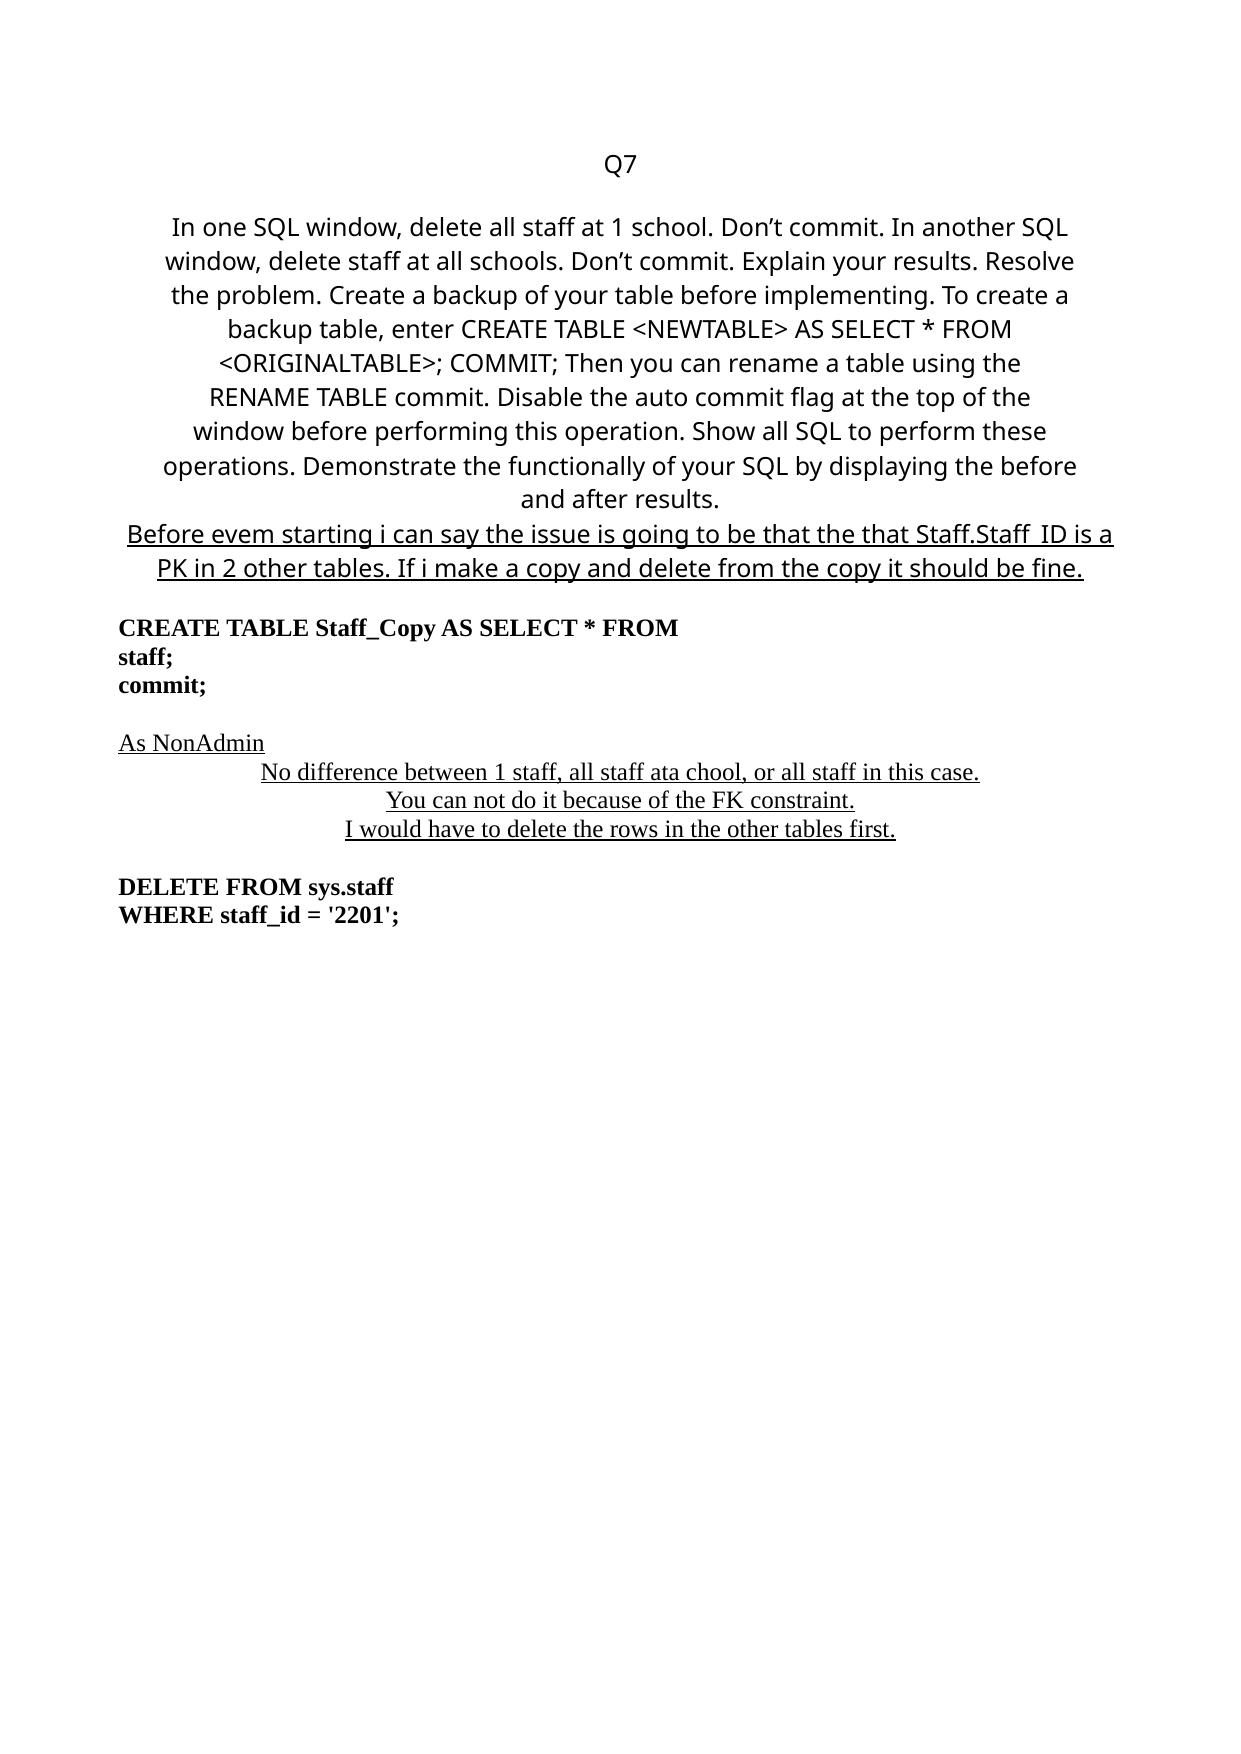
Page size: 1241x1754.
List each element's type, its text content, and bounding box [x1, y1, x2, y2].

text window before performing this operation. Show all SQL to perform these [118, 414, 1122, 448]
text the problem. Create a backup of your table before implementing. To create a [118, 278, 1122, 312]
text staff; [118, 642, 1122, 671]
text RENAME TABLE commit. Disable the auto commit flag at the top of the [118, 380, 1122, 414]
text operations. Demonstrate the functionally of your SQL by displaying the before [118, 448, 1122, 482]
text backup table, enter CREATE TABLE <NEWTABLE> AS SELECT * FROM [118, 312, 1122, 346]
text commit; [118, 671, 1122, 699]
text No difference between 1 staff, all staff ata chool, or all staff in this case. [118, 757, 1122, 786]
text As NonAdmin [118, 728, 1122, 757]
text <ORIGINALTABLE>; COMMIT; Then you can rename a table using the [118, 346, 1122, 380]
text Q7 [118, 147, 1122, 181]
text DELETE FROM sys.staff [118, 872, 1122, 901]
text In one SQL window, delete all staff at 1 school. Don’t commit. In another SQL [118, 210, 1122, 244]
text WHERE staff_id = '2201'; [118, 901, 1122, 929]
text Before evem starting i can say the issue is going to be that the that Staff.Staff_ID is a PK in 2 other tables. If i make a copy and delete from the copy it should be fine. [118, 516, 1122, 584]
text window, delete staff at all schools. Don’t commit. Explain your results. Resolve [118, 244, 1122, 278]
text You can not do it because of the FK constraint. [118, 786, 1122, 814]
text and after results. [118, 482, 1122, 516]
text I would have to delete the rows in the other tables first. [118, 814, 1122, 843]
text CREATE TABLE Staff_Copy AS SELECT * FROM [118, 613, 1122, 642]
